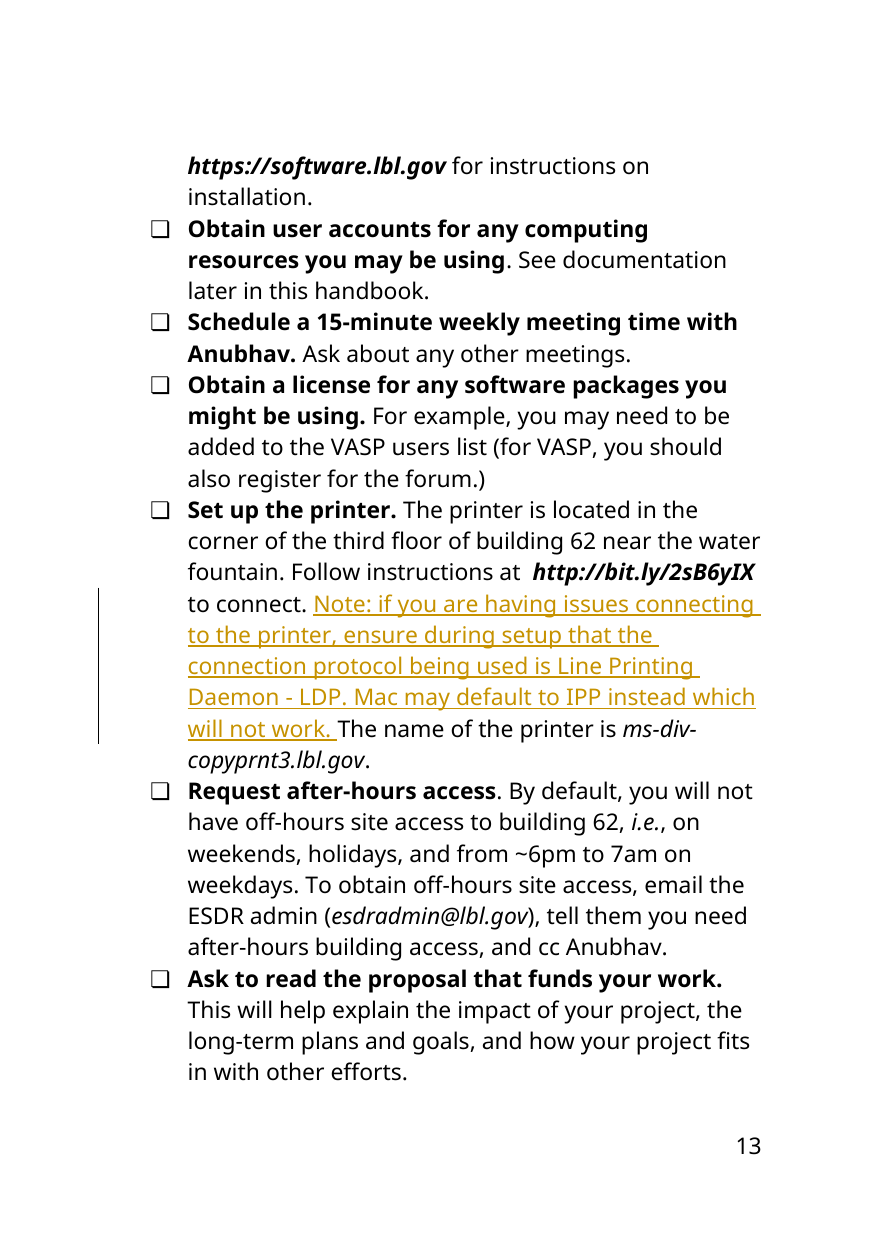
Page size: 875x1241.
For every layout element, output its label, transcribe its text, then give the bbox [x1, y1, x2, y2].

list Obtain user accounts for any computing resources you may be using. See documentation later in this handbook. [150, 212, 762, 306]
list Schedule a 15-minute weekly meeting time with Anubhav. Ask about any other meetings. [150, 306, 762, 369]
list Set up the printer. The printer is located in the corner of the third floor of building 62 near the water fountain. Follow instructions at http://bit.ly/2sB6yIX to connect. The name of the printer is ms-div-copyprnt3.lbl.gov. [150, 494, 762, 775]
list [150, 150, 762, 212]
list Request after-hours access. By default, you will not have off-hours site access to building 62, i.e., on weekends, holidays, and from ~6pm to 7am on weekdays. To obtain off-hours site access, email the ESDR admin (esdradmin@lbl.gov), tell them you need after-hours building access, and cc Anubhav. [150, 775, 762, 962]
list Obtain a license for any software packages you might be using. For example, you may need to be added to the VASP users list (for VASP, you should also register for the forum.) [150, 369, 762, 494]
list Ask to read the proposal that funds your work. This will help explain the impact of your project, the long-term plans and goals, and how your project fits in with other efforts. [150, 962, 762, 1087]
